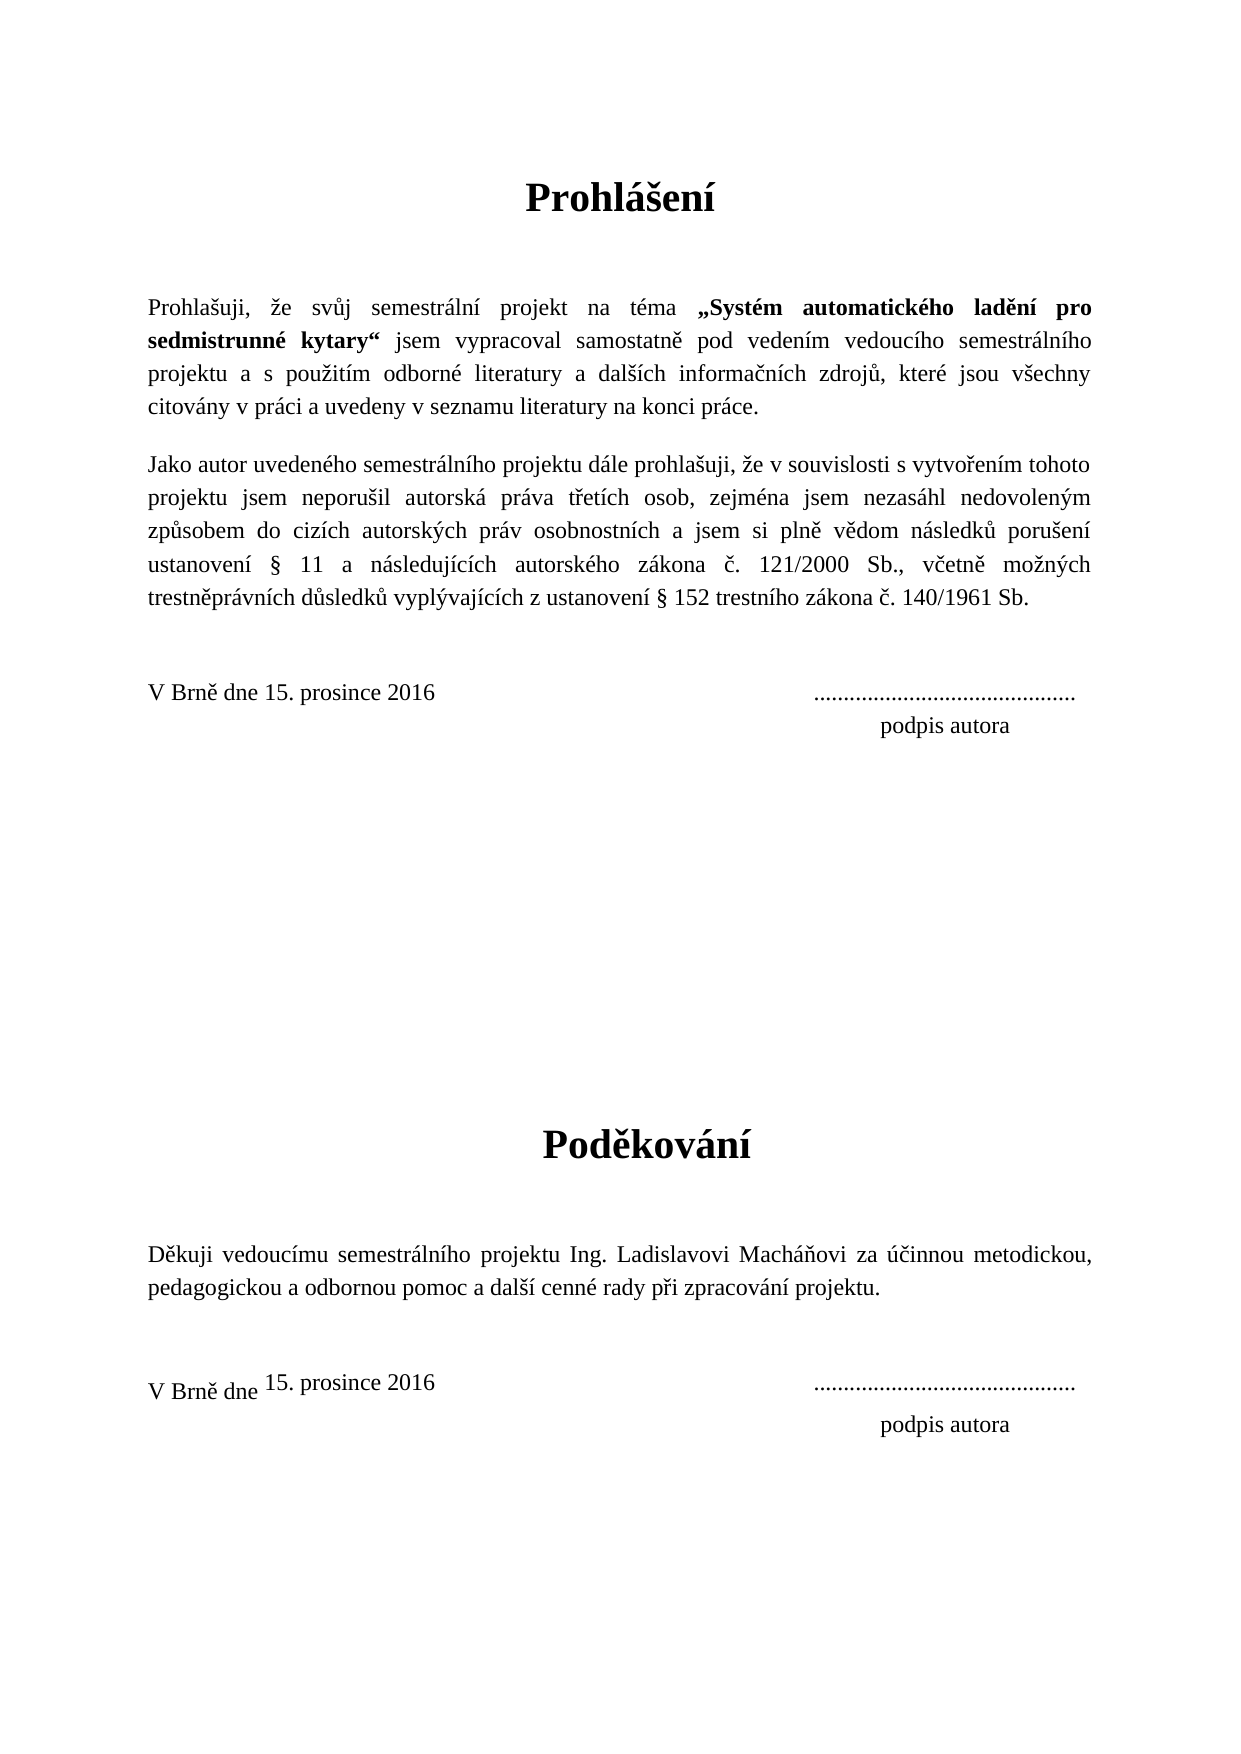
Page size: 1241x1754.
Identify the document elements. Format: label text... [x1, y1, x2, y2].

text Děkuji vedoucímu semestrálního projektu Ing. Ladislavovi Macháňovi za účinnou metodickou, pedagogickou a odbornou pomoc a další cenné rady při zpracování projektu. [148, 1239, 1092, 1300]
text V Brně dne 15. prosince 2016 ............................................ podpis autora [148, 1368, 1092, 1438]
text Poděkování [148, 1119, 1092, 1167]
text Prohlašuji, že svůj semestrální projekt na téma „Systém automatického ladění pro sedmistrunné kytary“ jsem vypracoval samostatně pod vedením vedoucího semestrálního projektu a s použitím odborné literatury a dalších informačních zdrojů, které jsou všechny citovány v práci a uvedeny v seznamu literatury na konci práce. [148, 293, 1092, 420]
text Jako autor uvedeného semestrálního projektu dále prohlašuji, že v souvislosti s vytvořením tohoto projektu jsem neporušil autorská práva třetích osob, zejména jsem nezasáhl nedovoleným způsobem do cizích autorských práv osobnostních a jsem si plně vědom následků porušení ustanovení § 11 a následujících autorského zákona č. 121/2000 Sb., včetně možných trestněprávních důsledků vyplývajících z ustanovení § 152 trestního zákona č. 140/1961 Sb. [148, 450, 1092, 610]
text V Brně dne 15. prosince 2016 ............................................ podpis autora [148, 678, 1092, 739]
text Prohlášení [148, 173, 1092, 221]
